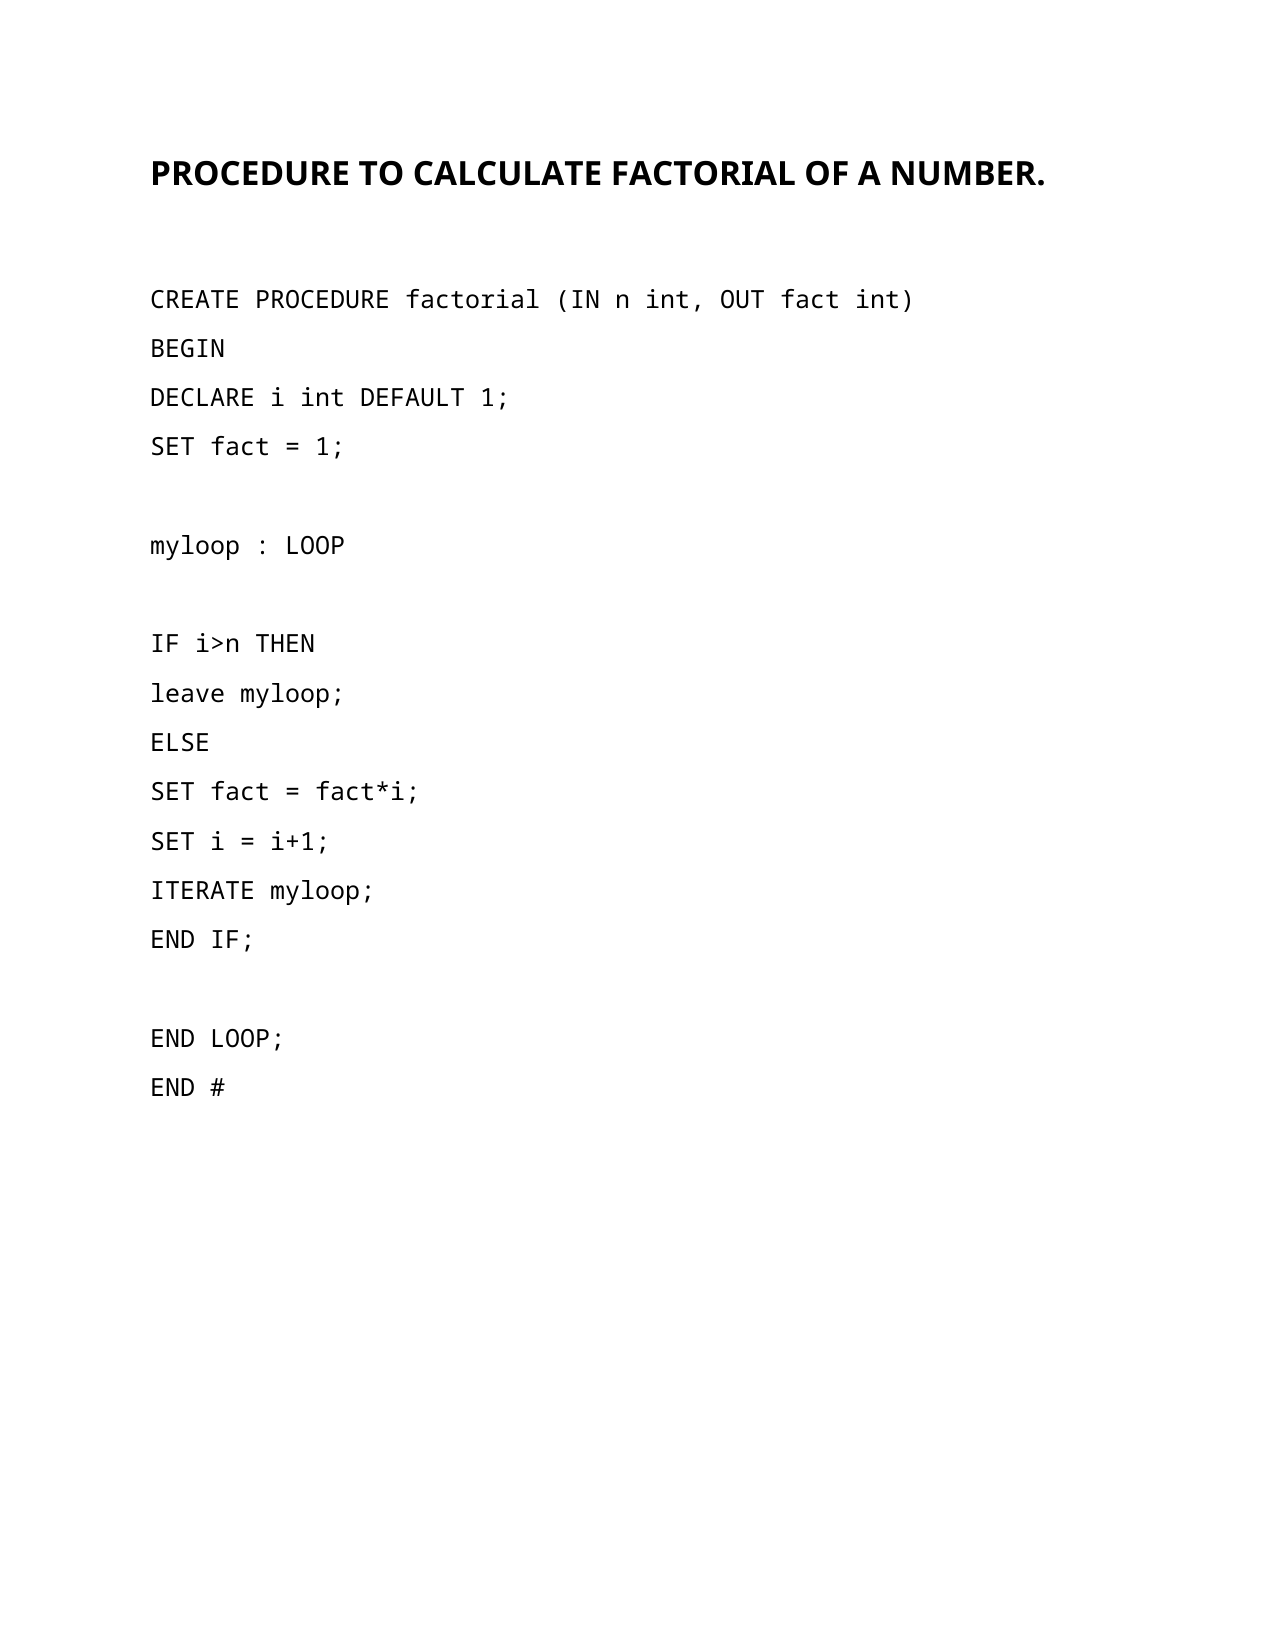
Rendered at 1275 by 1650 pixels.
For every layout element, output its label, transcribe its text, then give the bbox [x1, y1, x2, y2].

text myloop : LOOP [150, 528, 1125, 562]
text END # [150, 1069, 1125, 1104]
text DECLARE i int DEFAULT 1; [150, 380, 1125, 414]
text CREATE PROCEDURE factorial (IN n int, OUT fact int) [150, 281, 1125, 315]
text END IF; [150, 922, 1125, 956]
text ITERATE myloop; [150, 872, 1125, 907]
text END LOOP; [150, 1020, 1125, 1054]
text SET fact = 1; [150, 429, 1125, 463]
text PROCEDURE TO CALCULATE FACTORIAL OF A NUMBER. [150, 150, 1125, 195]
text IF i>n THEN [150, 626, 1125, 660]
text BEGIN [150, 331, 1125, 364]
text ELSE [150, 725, 1125, 759]
text leave myloop; [150, 675, 1125, 709]
text SET i = i+1; [150, 823, 1125, 857]
text SET fact = fact*i; [150, 774, 1125, 808]
